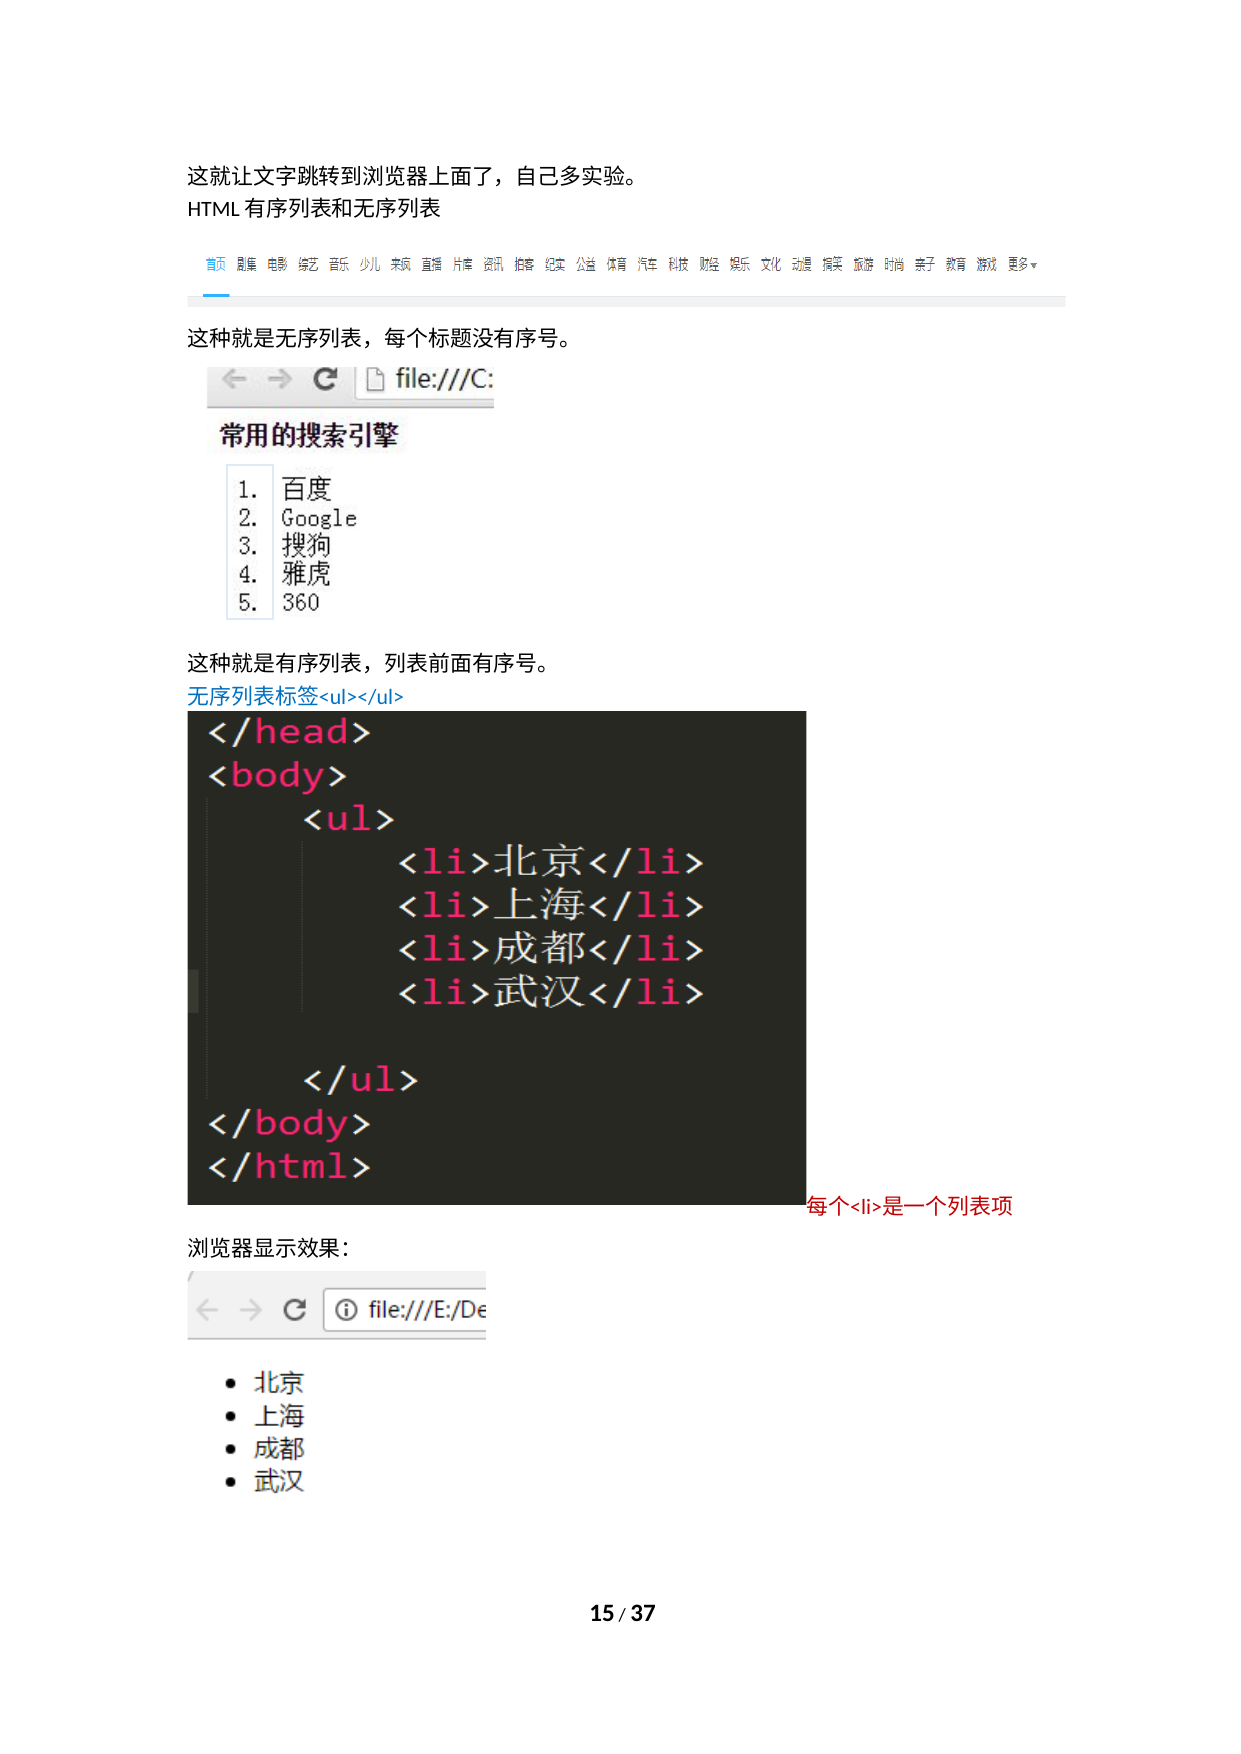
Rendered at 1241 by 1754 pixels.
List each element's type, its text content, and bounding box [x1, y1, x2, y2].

text 浏览器显示效果： [187, 1231, 1053, 1263]
picture [187, 711, 807, 1205]
text 这种就是有序列表，列表前面有序号。 [187, 646, 1053, 678]
picture [187, 238, 1066, 307]
text 这就让文字跳转到浏览器上面了，自己多实验。 [187, 158, 1053, 191]
text 无序列表标签<ul></ul> [187, 678, 1053, 711]
text HTML有序列表和无序列表 [187, 191, 1053, 223]
picture [187, 367, 494, 633]
picture [187, 1271, 486, 1548]
text 这种就是无序列表，每个标题没有序号。 [187, 321, 1053, 353]
